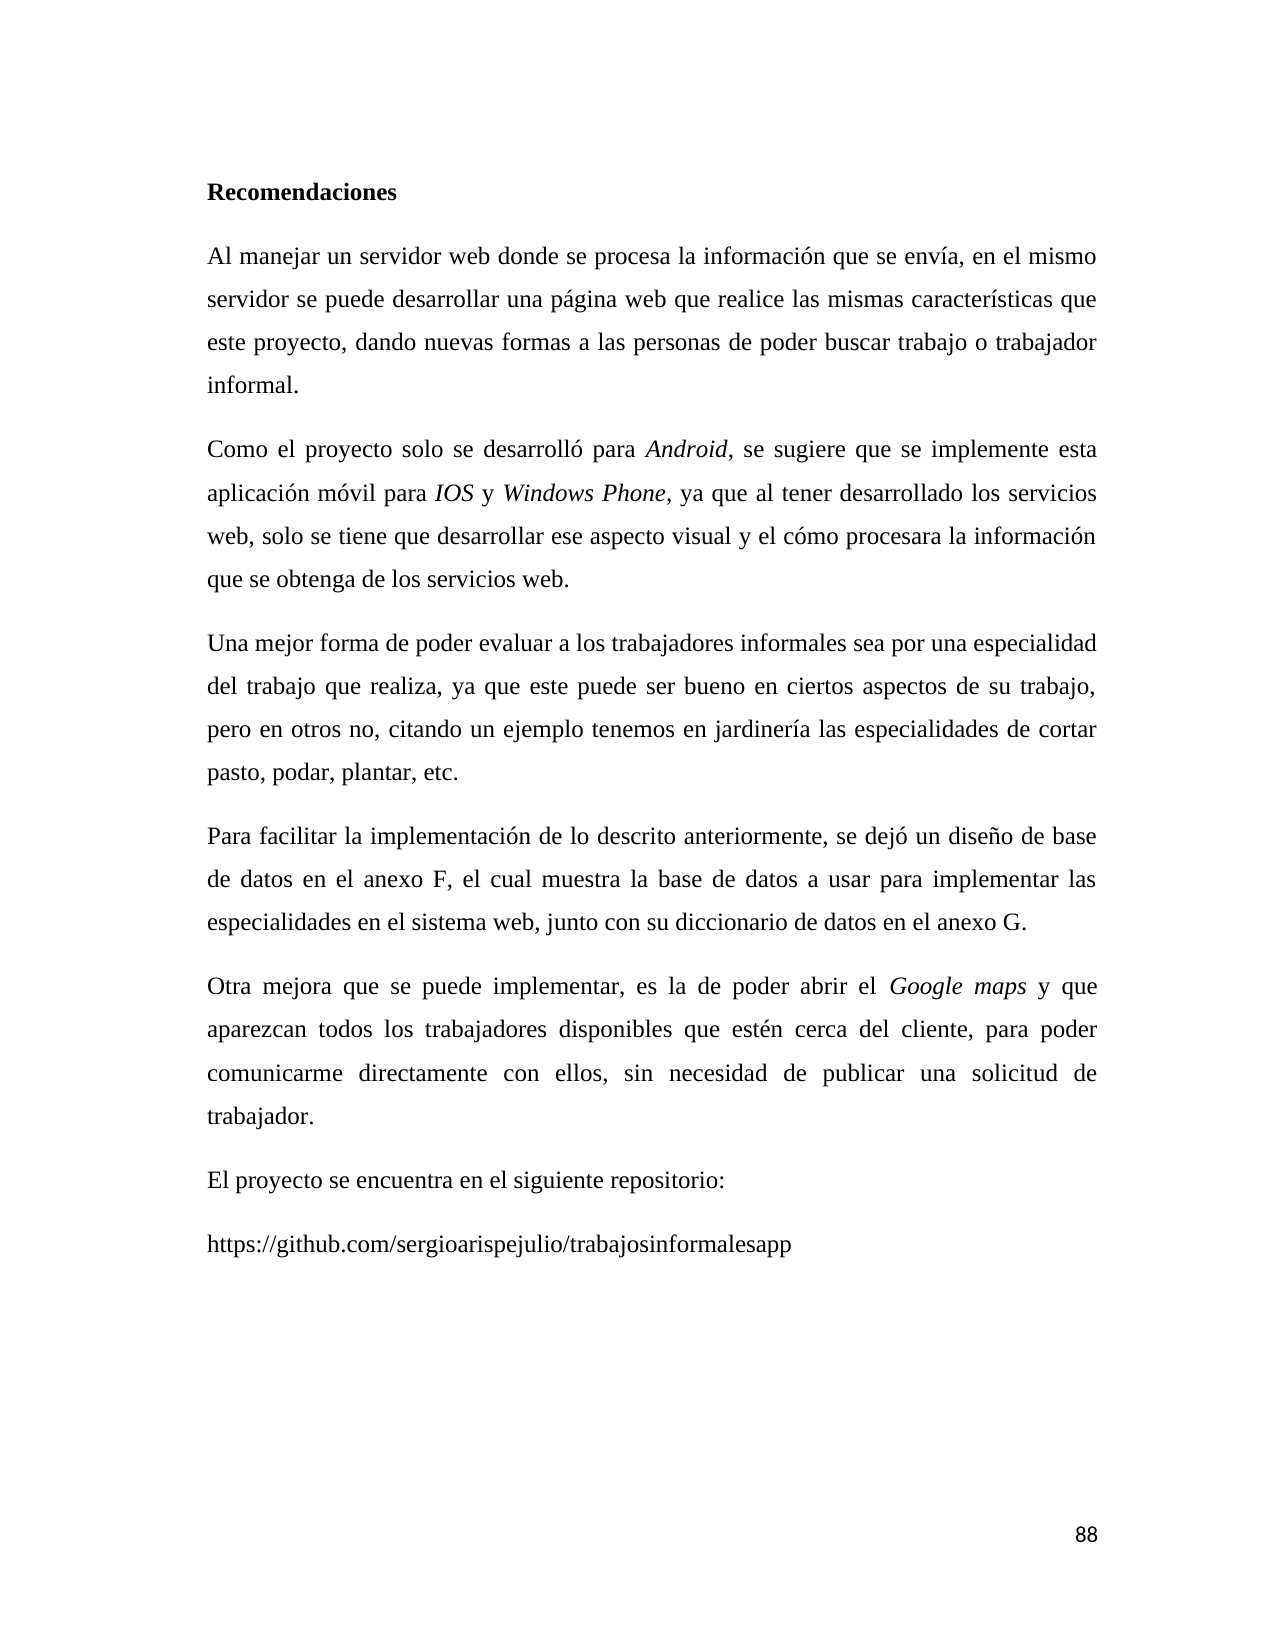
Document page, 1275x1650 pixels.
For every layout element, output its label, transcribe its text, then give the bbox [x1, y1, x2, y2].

text Al manejar un servidor web donde se procesa la información que se envía, en el mismo servidor se puede desarrollar una página web que realice las mismas características que este proyecto, dando nuevas formas a las personas de poder buscar trabajo o trabajador informal. [207, 241, 1098, 399]
text Otra mejora que se puede implementar, es la de poder abrir el Google maps y que aparezcan todos los trabajadores disponibles que estén cerca del cliente, para poder comunicarme directamente con ellos, sin necesidad de publicar una solicitud de trabajador. [207, 971, 1098, 1129]
text Para facilitar la implementación de lo descrito anteriormente, se dejó un diseño de base de datos en el anexo F, el cual muestra la base de datos a usar para implementar las especialidades en el sistema web, junto con su diccionario de datos en el anexo G. [207, 821, 1098, 936]
text Como el proyecto solo se desarrolló para Android, se sugiere que se implemente esta aplicación móvil para IOS y Windows Phone, ya que al tener desarrollado los servicios web, solo se tiene que desarrollar ese aspecto visual y el cómo procesara la información que se obtenga de los servicios web. [207, 434, 1098, 593]
text https://github.com/sergioarispejulio/trabajosinformalesapp [207, 1229, 1098, 1257]
text Una mejor forma de poder evaluar a los trabajadores informales sea por una especialidad del trabajo que realiza, ya que este puede ser bueno en ciertos aspectos de su trabajo, pero en otros no, citando un ejemplo tenemos en jardinería las especialidades de cortar pasto, podar, plantar, etc. [207, 628, 1098, 786]
text Recomendaciones [207, 177, 1098, 206]
text El proyecto se encuentra en el siguiente repositorio: [207, 1165, 1098, 1193]
